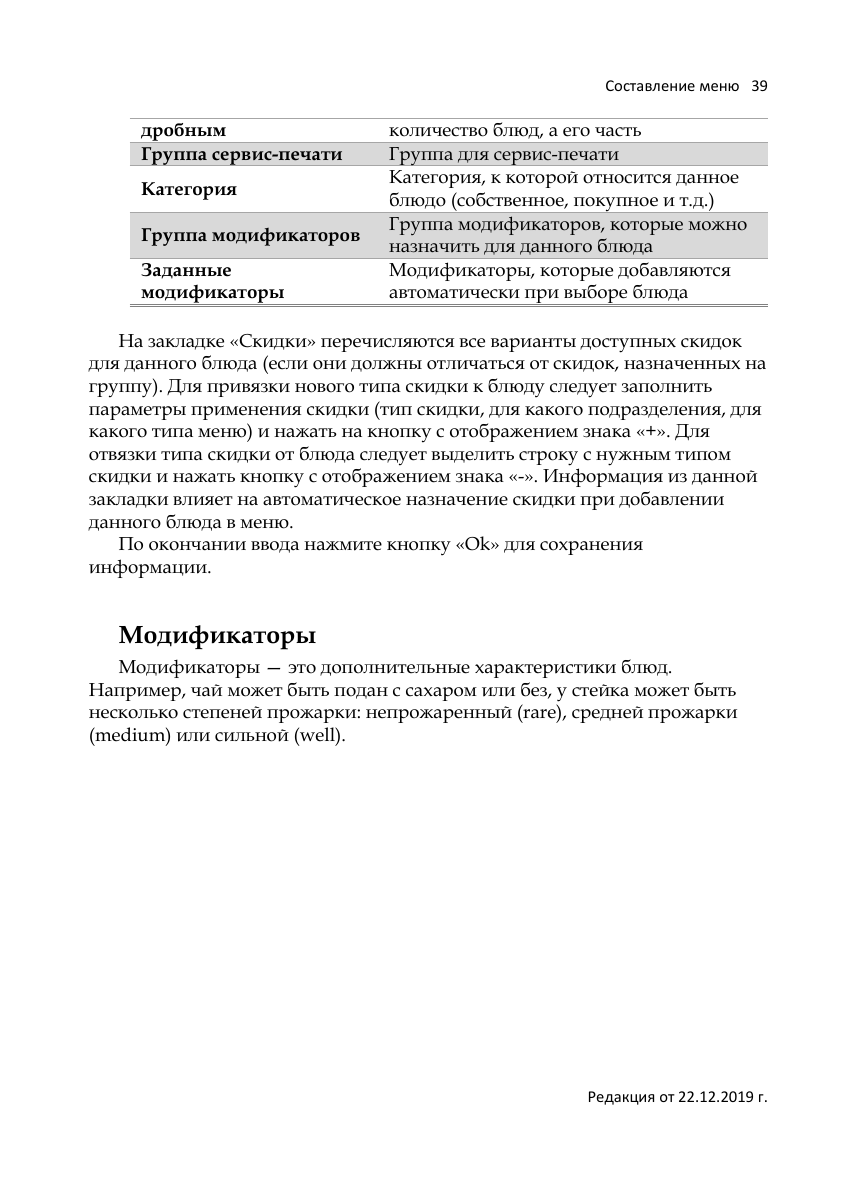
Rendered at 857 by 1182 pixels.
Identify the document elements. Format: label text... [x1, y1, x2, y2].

table_cell Группа сервис-печати [130, 143, 378, 165]
table_cell Категория [130, 166, 378, 212]
table_cell Группа модификаторов [130, 213, 378, 258]
table_cell Заданные модификаторы [130, 259, 378, 304]
table_cell Модификаторы, которые добавляются автоматически при выборе блюда [378, 259, 768, 304]
table_cell Группа для сервис-печати [378, 143, 768, 165]
text Модификаторы — это дополнительные характеристики блюд. Например, чай может быть подан с сахаром или без, у стейка может быть несколько степеней прожарки: непрожаренный (rare), средней прожарки (medium) или сильной (well). [89, 656, 768, 747]
table_cell Группа модификаторов, которые можно назначить для данного блюда [378, 213, 768, 258]
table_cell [378, 119, 768, 142]
table_cell Категория, к которой относится данное блюдо (собственное, покупное и т.д.) [378, 166, 768, 212]
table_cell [130, 119, 378, 142]
subtitle Модификаторы [89, 620, 768, 650]
text На закладке «Скидки» перечисляются все варианты доступных скидок для данного блюда (если они должны отличаться от скидок, назначенных на группу). Для привязки нового типа скидки к блюду следует заполнить параметры применения скидки (тип скидки, для какого подразделения, для какого типа меню) и нажать на кнопку с отображением знака «+». Для отвязки типа скидки от блюда следует выделить строку с нужным типом скидки и нажать кнопку с отображением знака «-». Информация из данной закладки влияет на автоматическое назначение скидки при добавлении данного блюда в меню. [89, 330, 768, 533]
text По окончании ввода нажмите кнопку «Ok» для сохранения информации. [89, 533, 768, 578]
